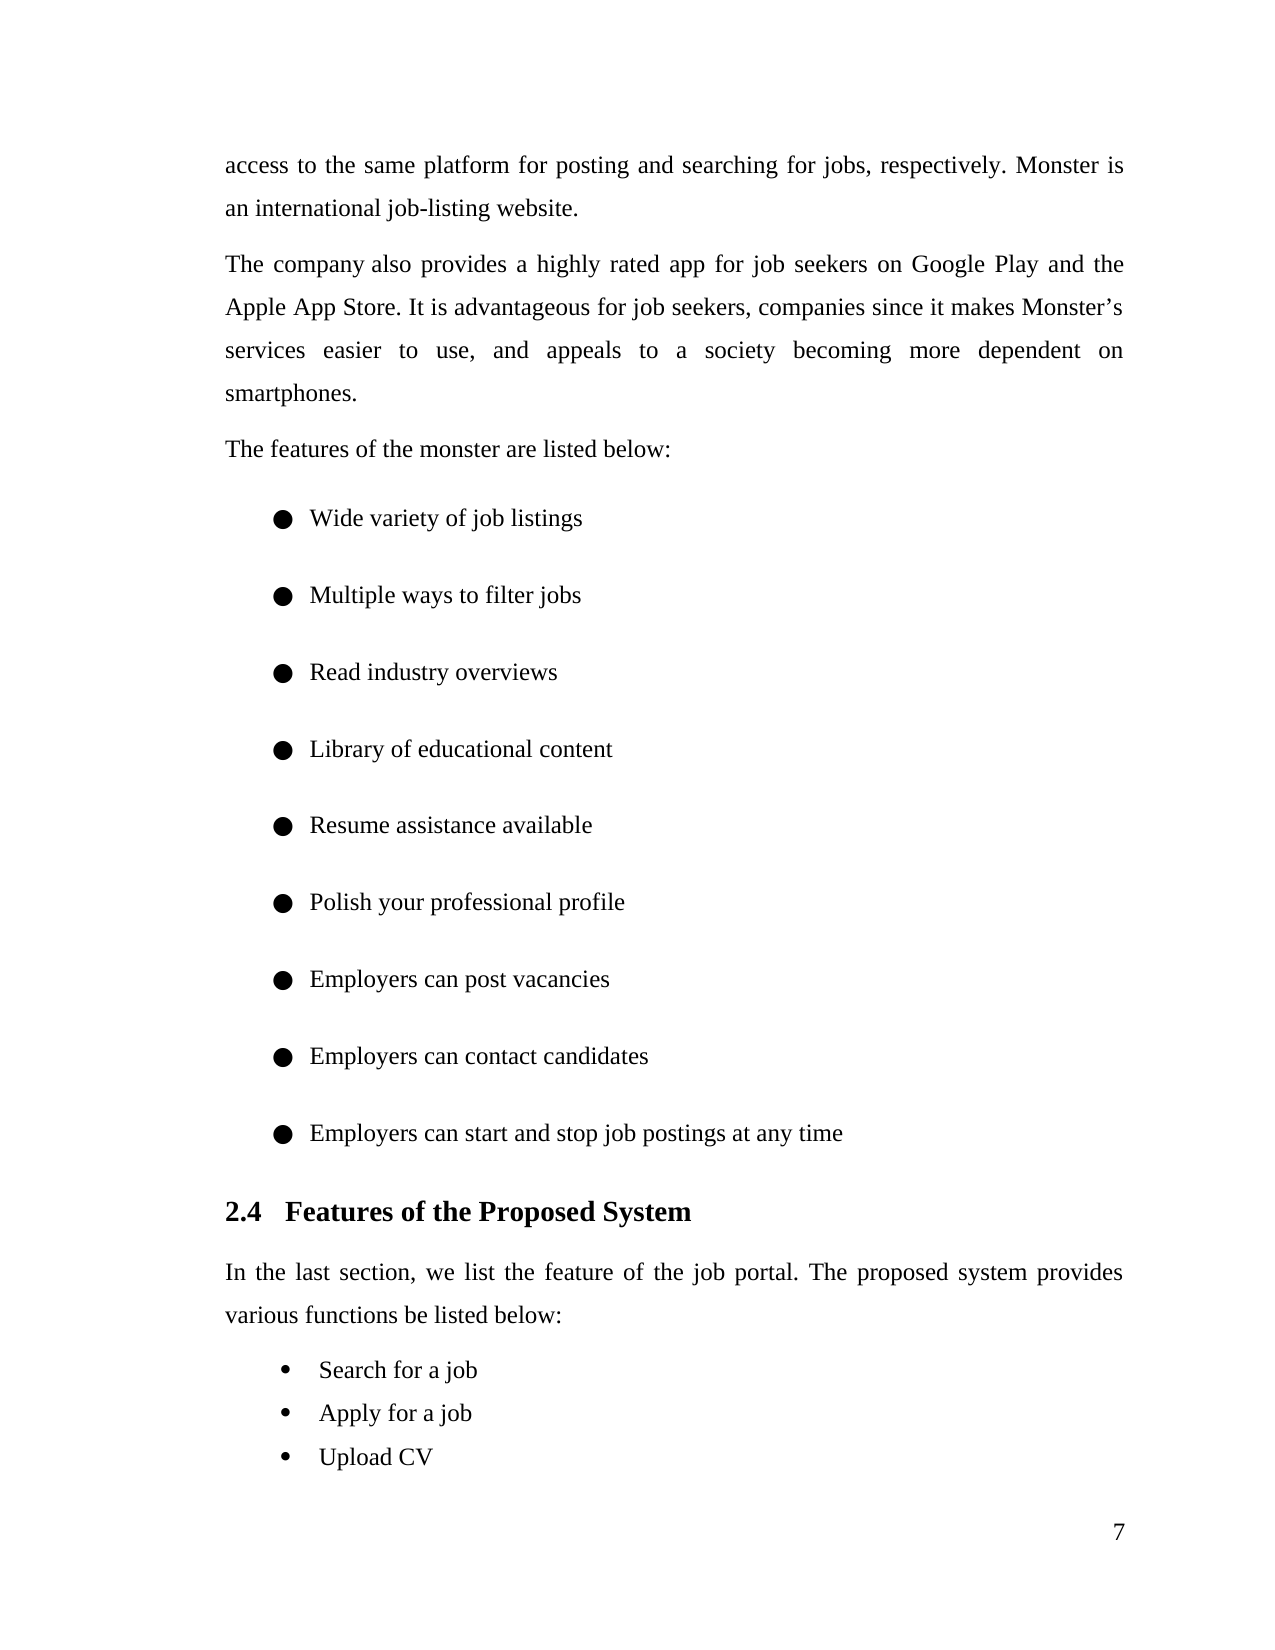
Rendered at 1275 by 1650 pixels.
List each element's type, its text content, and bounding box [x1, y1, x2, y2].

list Library of educational content [272, 720, 1125, 771]
list Wide variety of job listings [272, 489, 1125, 541]
text In the last section, we list the feature of the job portal. The proposed system provides various functions be listed below: [225, 1257, 1125, 1328]
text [225, 150, 1125, 222]
text The features of the monster are listed below: [225, 434, 1125, 462]
text The company also provides a highly rated app for job seekers on Google Play and the Apple App Store. It is advantageous for job seekers, companies since it makes Monster’s services easier to use, and appeals to a society becoming more dependent on smartphones. [225, 249, 1125, 407]
list Upload CV [281, 1442, 1125, 1470]
list Employers can start and stop job postings at any time [272, 1104, 1125, 1156]
list Resume assistance available [272, 797, 1125, 848]
subtitle Features of the Proposed System [225, 1194, 1125, 1227]
list Employers can post vacancies [272, 951, 1125, 1002]
list Search for a job [281, 1355, 1125, 1384]
list Polish your professional profile [272, 874, 1125, 925]
list Read industry overviews [272, 643, 1125, 694]
list Apply for a job [281, 1398, 1125, 1427]
list Employers can contact candidates [272, 1027, 1125, 1079]
list Multiple ways to filter jobs [272, 566, 1125, 617]
